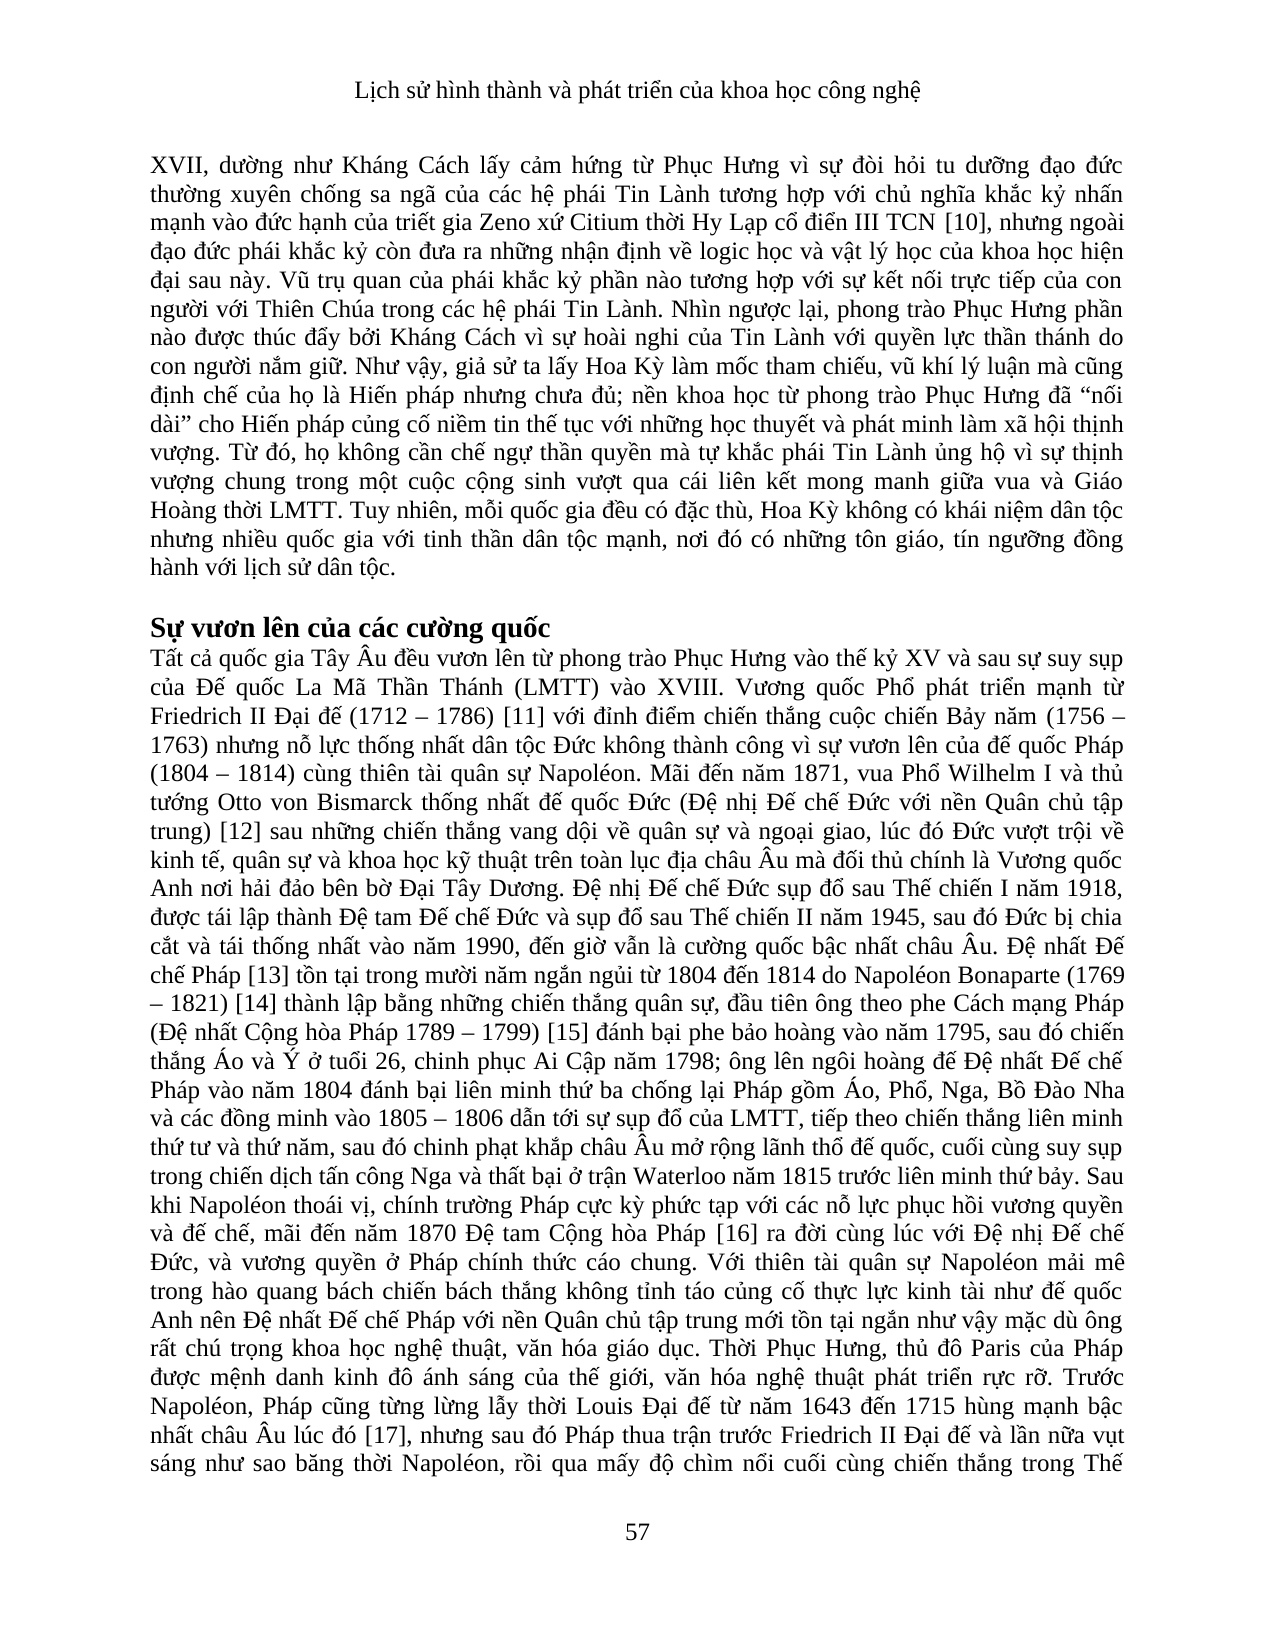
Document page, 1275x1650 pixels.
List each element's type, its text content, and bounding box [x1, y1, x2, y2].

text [150, 643, 1125, 1477]
text Sự vươn lên của các cường quốc [150, 610, 1125, 643]
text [150, 150, 1125, 581]
